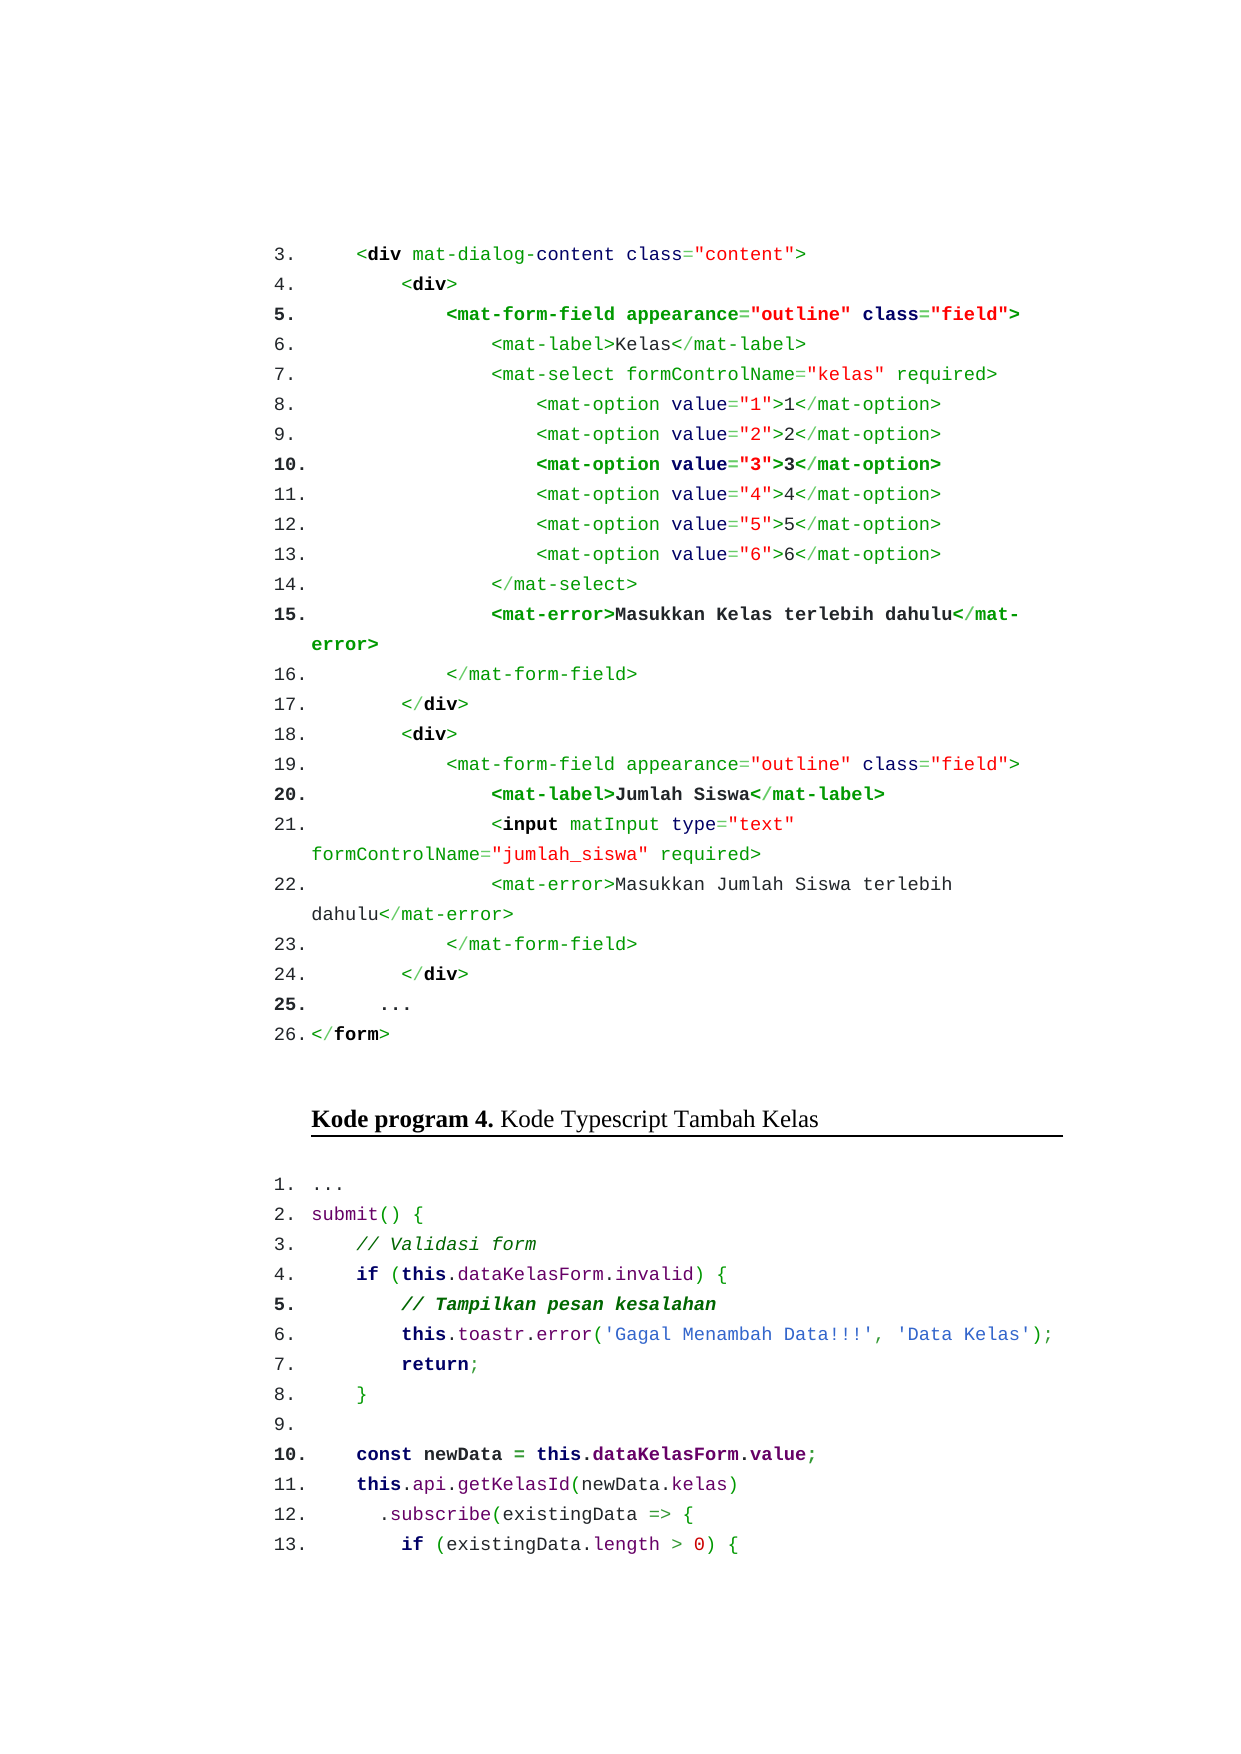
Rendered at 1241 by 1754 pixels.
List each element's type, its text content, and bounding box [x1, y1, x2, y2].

list <div> [274, 716, 1063, 746]
list if (this.dataKelasForm.invalid) { [274, 1256, 1063, 1286]
list ... [274, 986, 1063, 1016]
list <mat-option value="5">5</mat-option> [274, 506, 1063, 536]
list </mat-form-field> [274, 656, 1063, 686]
list this.api.getKelasId(newData.kelas) [274, 1466, 1063, 1496]
list </mat-select> [274, 566, 1063, 596]
list <div mat-dialog-content class="content"> [274, 236, 1063, 266]
list .subscribe(existingData => { [274, 1496, 1063, 1526]
list if (existingData.length > 0) { [274, 1526, 1063, 1556]
list ... [274, 1166, 1063, 1196]
list <mat-form-field appearance="outline" class="field"> [274, 296, 1063, 326]
list <mat-option value="6">6</mat-option> [274, 536, 1063, 566]
list </div> [274, 956, 1063, 986]
list </form> [274, 1016, 1063, 1046]
list // Tampilkan pesan kesalahan [274, 1286, 1063, 1316]
list <mat-error>Masukkan Kelas terlebih dahulu</mat-error> [274, 596, 1063, 656]
list <mat-label>Jumlah Siswa</mat-label> [274, 776, 1063, 806]
list <input matInput type="text" formControlName="jumlah_siswa" required> [274, 806, 1063, 866]
list <div> [274, 266, 1063, 296]
list <mat-error>Masukkan Jumlah Siswa terlebih dahulu</mat-error> [274, 866, 1063, 926]
list <mat-select formControlName="kelas" required> [274, 356, 1063, 386]
list </div> [274, 686, 1063, 716]
list <mat-option value="3">3</mat-option> [274, 446, 1063, 476]
list <mat-option value="2">2</mat-option> [274, 416, 1063, 446]
list <mat-option value="4">4</mat-option> [274, 476, 1063, 506]
list <mat-option value="1">1</mat-option> [274, 386, 1063, 416]
list const newData = this.dataKelasForm.value; [274, 1436, 1063, 1466]
list <mat-label>Kelas</mat-label> [274, 326, 1063, 356]
list </mat-form-field> [274, 926, 1063, 956]
list return; [274, 1346, 1063, 1376]
list } [274, 1376, 1063, 1406]
list this.toastr.error('Gagal Menambah Data!!!', 'Data Kelas'); [274, 1316, 1063, 1346]
list <mat-form-field appearance="outline" class="field"> [274, 746, 1063, 776]
list // Validasi form [274, 1226, 1063, 1256]
list submit() { [274, 1196, 1063, 1226]
list Kode program 4. Kode Typescript Tambah Kelas [311, 1104, 1063, 1135]
